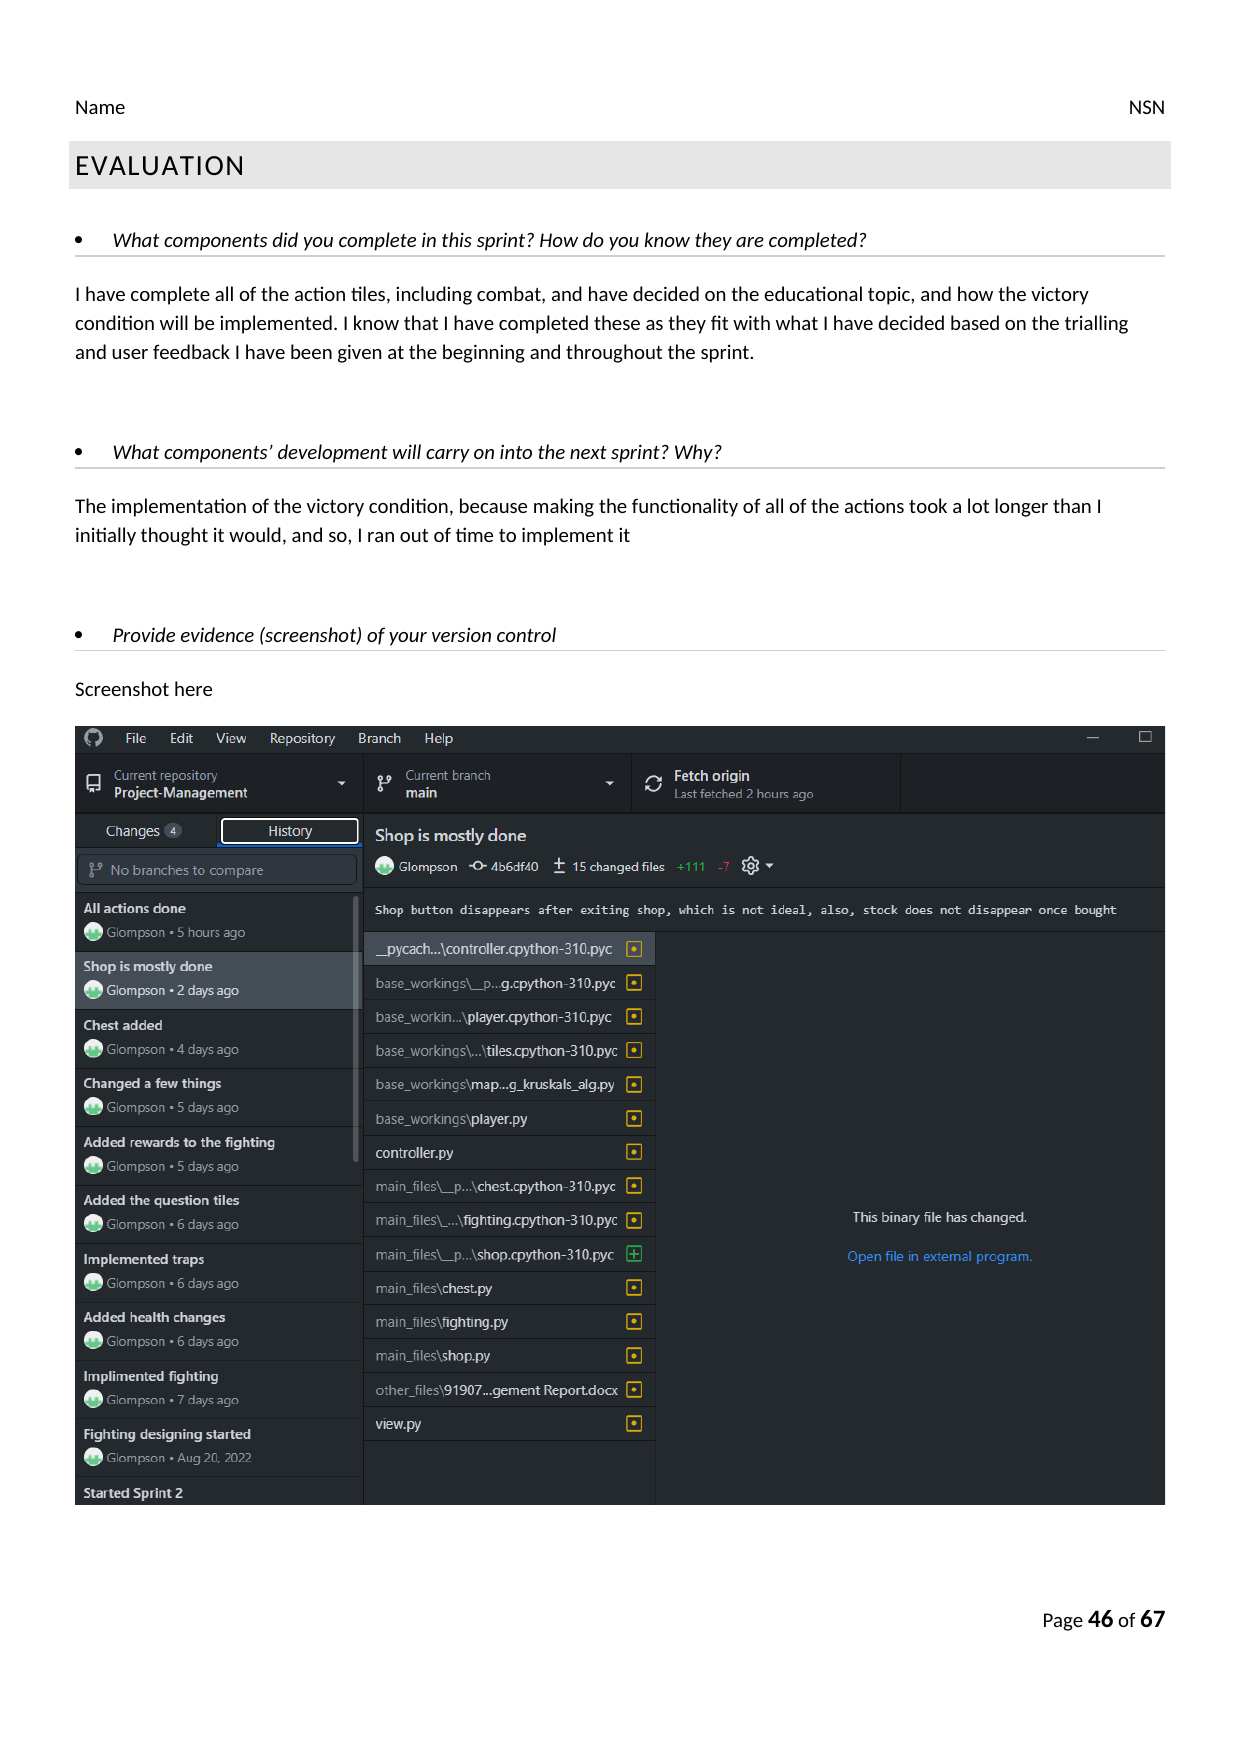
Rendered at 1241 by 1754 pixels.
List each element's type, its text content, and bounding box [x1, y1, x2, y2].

text Provide evidence (screenshot) of your version control [75, 622, 1165, 650]
text I have complete all of the action tiles, including combat, and have decided on the educational topic, and how the victory condition will be implemented. I know that I have completed these as they fit with what I have decided based on the trialling and user feedback I have been given at the beginning and throughout the sprint. [75, 281, 1165, 365]
text The implementation of the victory condition, because making the functionality of all of the actions took a lot longer than I initially thought it would, and so, I ran out of time to implement it [75, 493, 1165, 548]
text Screenshot here [75, 676, 1165, 701]
text What components did you complete in this sprint? How do you know they are completed? [75, 228, 1165, 255]
picture [75, 726, 1166, 1505]
text What components’ development will carry on into the next sprint? Why? [75, 439, 1165, 467]
subtitle Evaluation [75, 147, 1165, 183]
